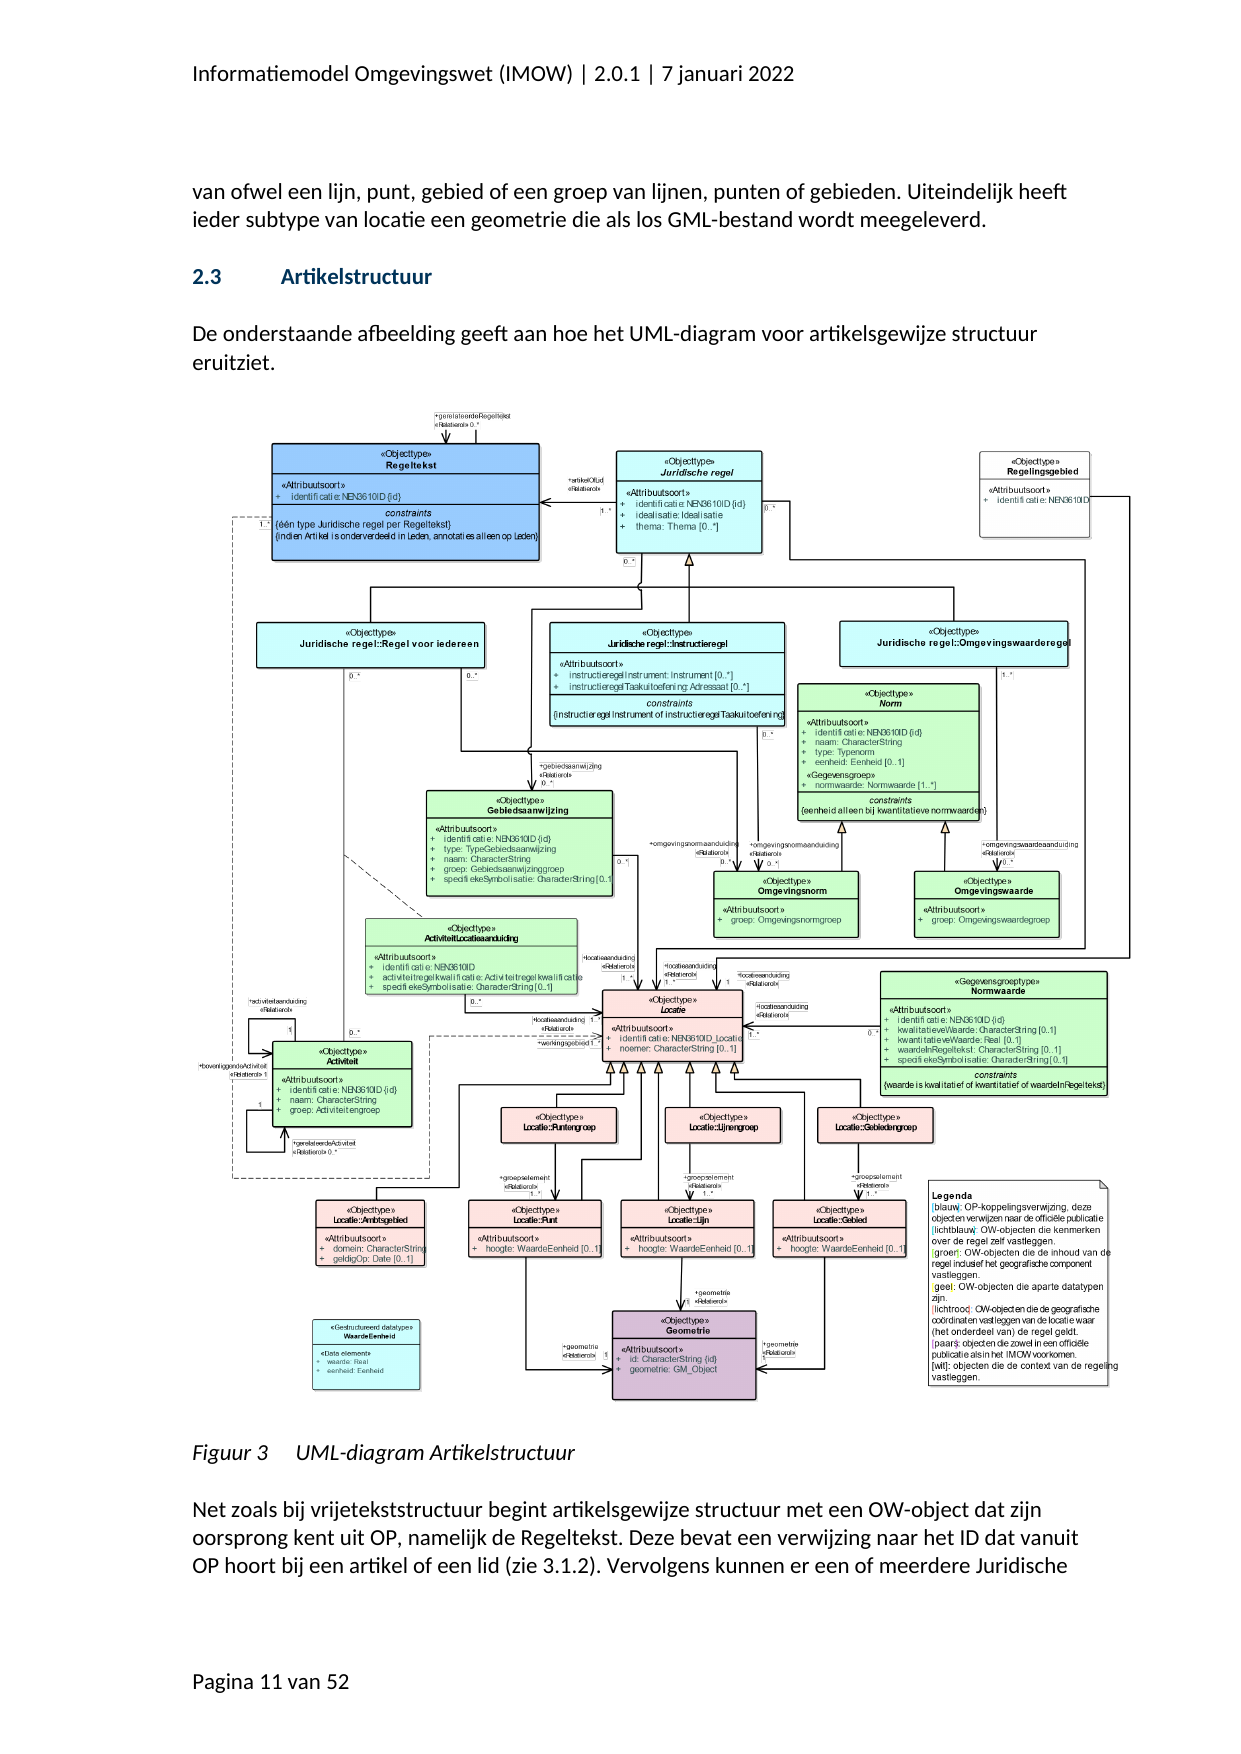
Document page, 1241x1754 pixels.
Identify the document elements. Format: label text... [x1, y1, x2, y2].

subtitle Artikelstructuur [192, 262, 1092, 290]
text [192, 177, 1092, 233]
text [192, 1495, 1092, 1579]
picture [192, 404, 1137, 1409]
text UML-diagram Artikelstructuur [192, 1438, 1092, 1466]
text De onderstaande afbeelding geeft aan hoe het UML-diagram voor artikelsgewijze structuur eruitziet. [192, 319, 1092, 376]
